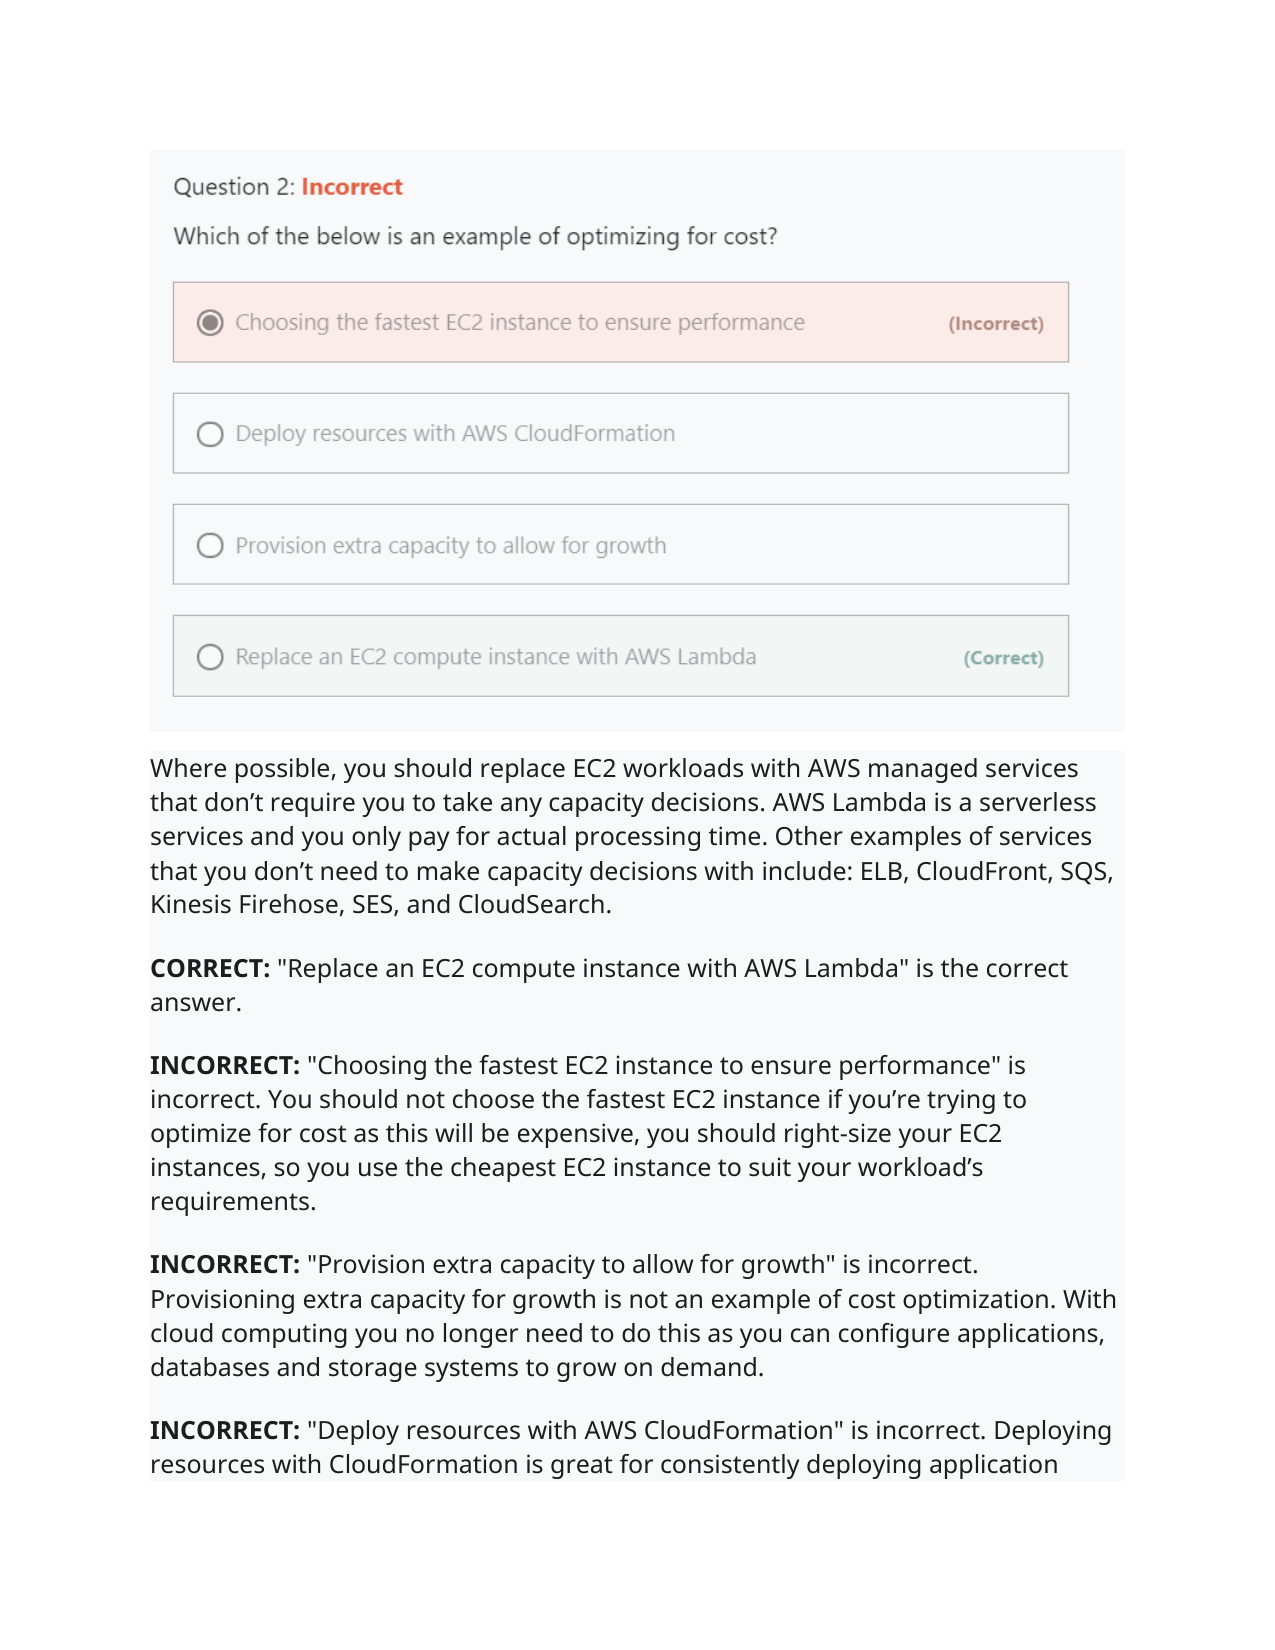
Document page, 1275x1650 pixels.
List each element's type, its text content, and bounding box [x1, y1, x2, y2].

text INCORRECT: "Provision extra capacity to allow for growth" is incorrect. Provisioning extra capacity for growth is not an example of cost optimization. With cloud computing you no longer need to do this as you can configure applications, databases and storage systems to grow on demand. [150, 1247, 1125, 1383]
text Where possible, you should replace EC2 workloads with AWS managed services that don’t require you to take any capacity decisions. AWS Lambda is a serverless services and you only pay for actual processing time. Other examples of services that you don’t need to make capacity decisions with include: ELB, CloudFront, SQS, Kinesis Firehose, SES, and CloudSearch. [150, 751, 1125, 921]
picture [150, 150, 1125, 732]
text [150, 1413, 1125, 1481]
text CORRECT: "Replace an EC2 compute instance with AWS Lambda" is the correct answer. [150, 950, 1125, 1018]
text INCORRECT: "Choosing the fastest EC2 instance to ensure performance" is incorrect. You should not choose the fastest EC2 instance if you’re trying to optimize for cost as this will be expensive, you should right-size your EC2 instances, so you use the cheapest EC2 instance to suit your workload’s requirements. [150, 1048, 1125, 1218]
